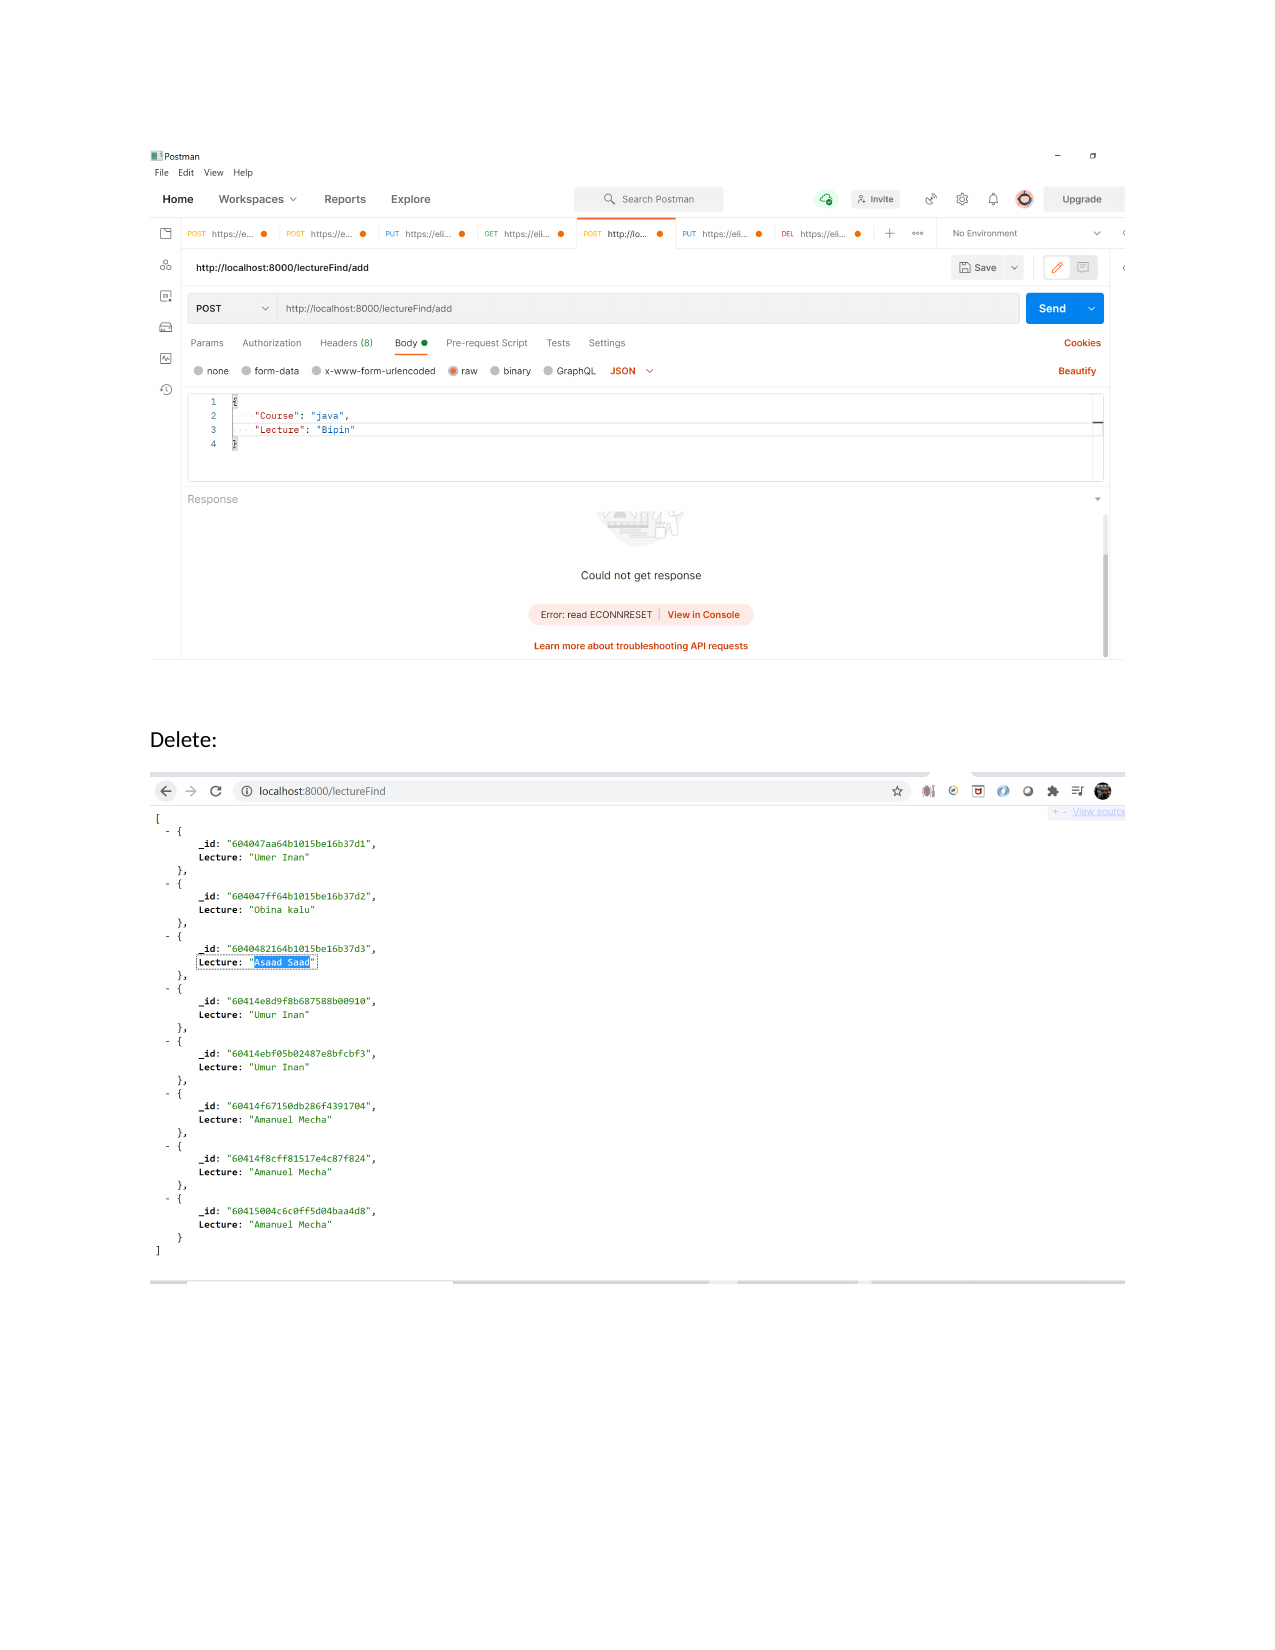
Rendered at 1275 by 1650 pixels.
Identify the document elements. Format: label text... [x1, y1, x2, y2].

text Delete: [150, 725, 1125, 753]
picture [150, 150, 1125, 660]
picture [150, 772, 1125, 1284]
